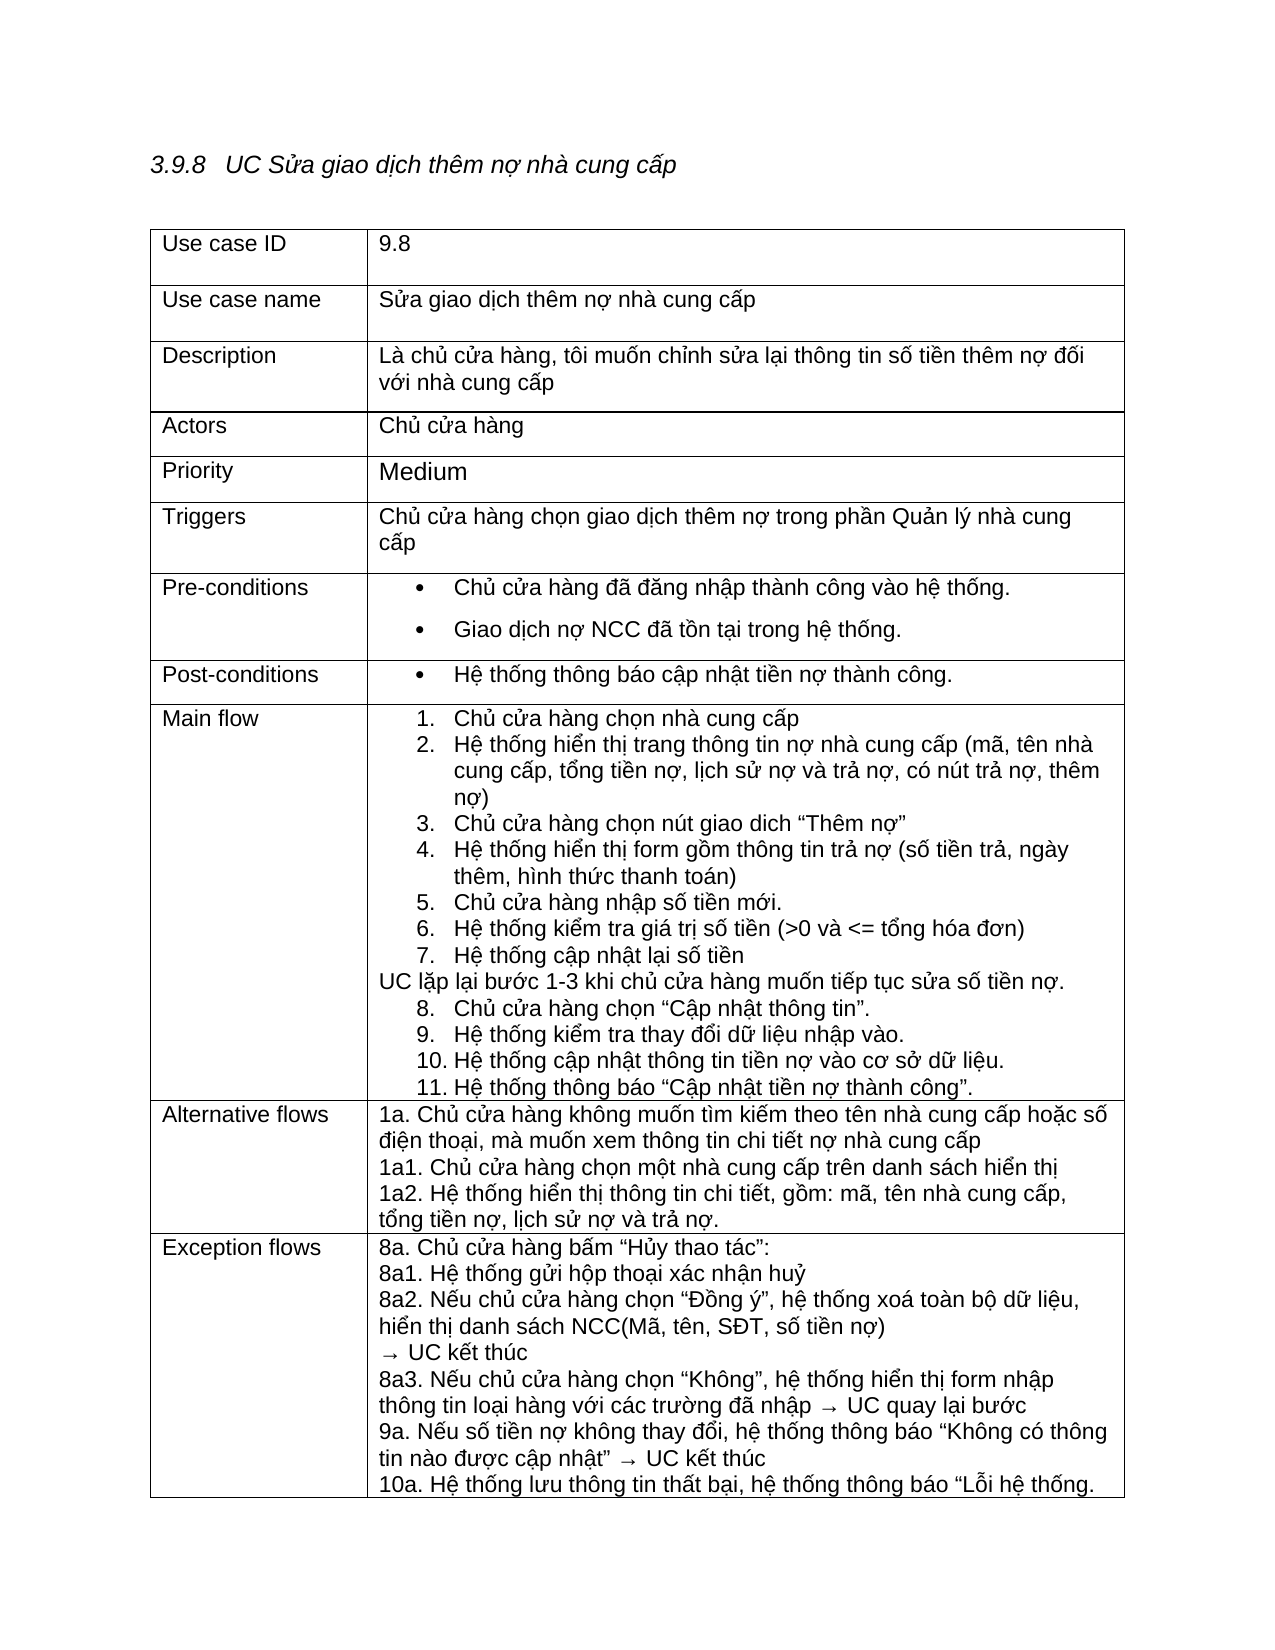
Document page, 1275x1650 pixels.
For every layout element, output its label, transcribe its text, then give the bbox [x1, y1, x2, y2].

table_cell Use case name [151, 286, 367, 341]
table_header Use case ID [151, 230, 367, 285]
table_cell Sửa giao dịch thêm nợ nhà cung cấp [368, 286, 1124, 341]
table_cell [368, 1234, 1124, 1497]
table_cell Exception flows [151, 1234, 367, 1497]
table_cell Triggers [151, 503, 367, 572]
table_cell Chủ cửa hàng chọn giao dịch thêm nợ trong phần Quản lý nhà cung cấp [368, 503, 1124, 572]
table_cell Description [151, 342, 367, 411]
table_cell Chủ cửa hàng đã đăng nhập thành công vào hệ thống. Giao dịch nợ NCC đã tồn tại trong hệ thống. [368, 574, 1124, 659]
table_cell Pre-conditions [151, 574, 367, 659]
table_cell Main flow [151, 705, 367, 1100]
table_cell Chủ cửa hàng chọn nhà cung cấp Hệ thống hiển thị trang thông tin nợ nhà cung cấp (mã, tên nhà cung cấp, tổng tiền nợ, lịch sử nợ và trả nợ, có nút trả nợ, thêm nợ) Chủ cửa hàng chọn nút giao dich “Thêm nợ” Hệ thống hiển thị form gồm thông tin trả nợ (số tiền trả, ngày thêm, hình thức thanh toán) Chủ cửa hàng nhập số tiền mới. Hệ thống kiểm tra giá trị số tiền (>0 và <= tổng hóa đơn) Hệ thống cập nhật lại số tiền UC lặp lại bước 1-3 khi chủ cửa hàng muốn tiếp tục sửa số tiền nợ. Chủ cửa hàng chọn “Cập nhật thông tin”. Hệ thống kiểm tra thay đổi dữ liệu nhập vào. Hệ thống cập nhật thông tin tiền nợ vào cơ sở dữ liệu. Hệ thống thông báo “Cập nhật tiền nợ thành công”. [368, 705, 1124, 1100]
table_header 9.8 [368, 230, 1124, 285]
table_cell Chủ cửa hàng [368, 413, 1124, 456]
table_cell Priority [151, 457, 367, 502]
table_cell Alternative flows [151, 1101, 367, 1233]
table_cell Medium [368, 457, 1124, 502]
table_cell Là chủ cửa hàng, tôi muốn chỉnh sửa lại thông tin số tiền thêm nợ đối với nhà cung cấp [368, 342, 1124, 411]
table_cell Post-conditions [151, 661, 367, 703]
table_cell Actors [151, 413, 367, 456]
table_cell Hệ thống thông báo cập nhật tiền nợ thành công. [368, 661, 1124, 703]
subtitle UC Sửa giao dịch thêm nợ nhà cung cấp [150, 150, 1125, 179]
table_cell 1a. Chủ cửa hàng không muốn tìm kiếm theo tên nhà cung cấp hoặc số điện thoại, mà muốn xem thông tin chi tiết nợ nhà cung cấp 1a1. Chủ cửa hàng chọn một nhà cung cấp trên danh sách hiển thị 1a2. Hệ thống hiển thị thông tin chi tiết, gồm: mã, tên nhà cung cấp, tổng tiền nợ, lịch sử nợ và trả nợ. [368, 1101, 1124, 1233]
